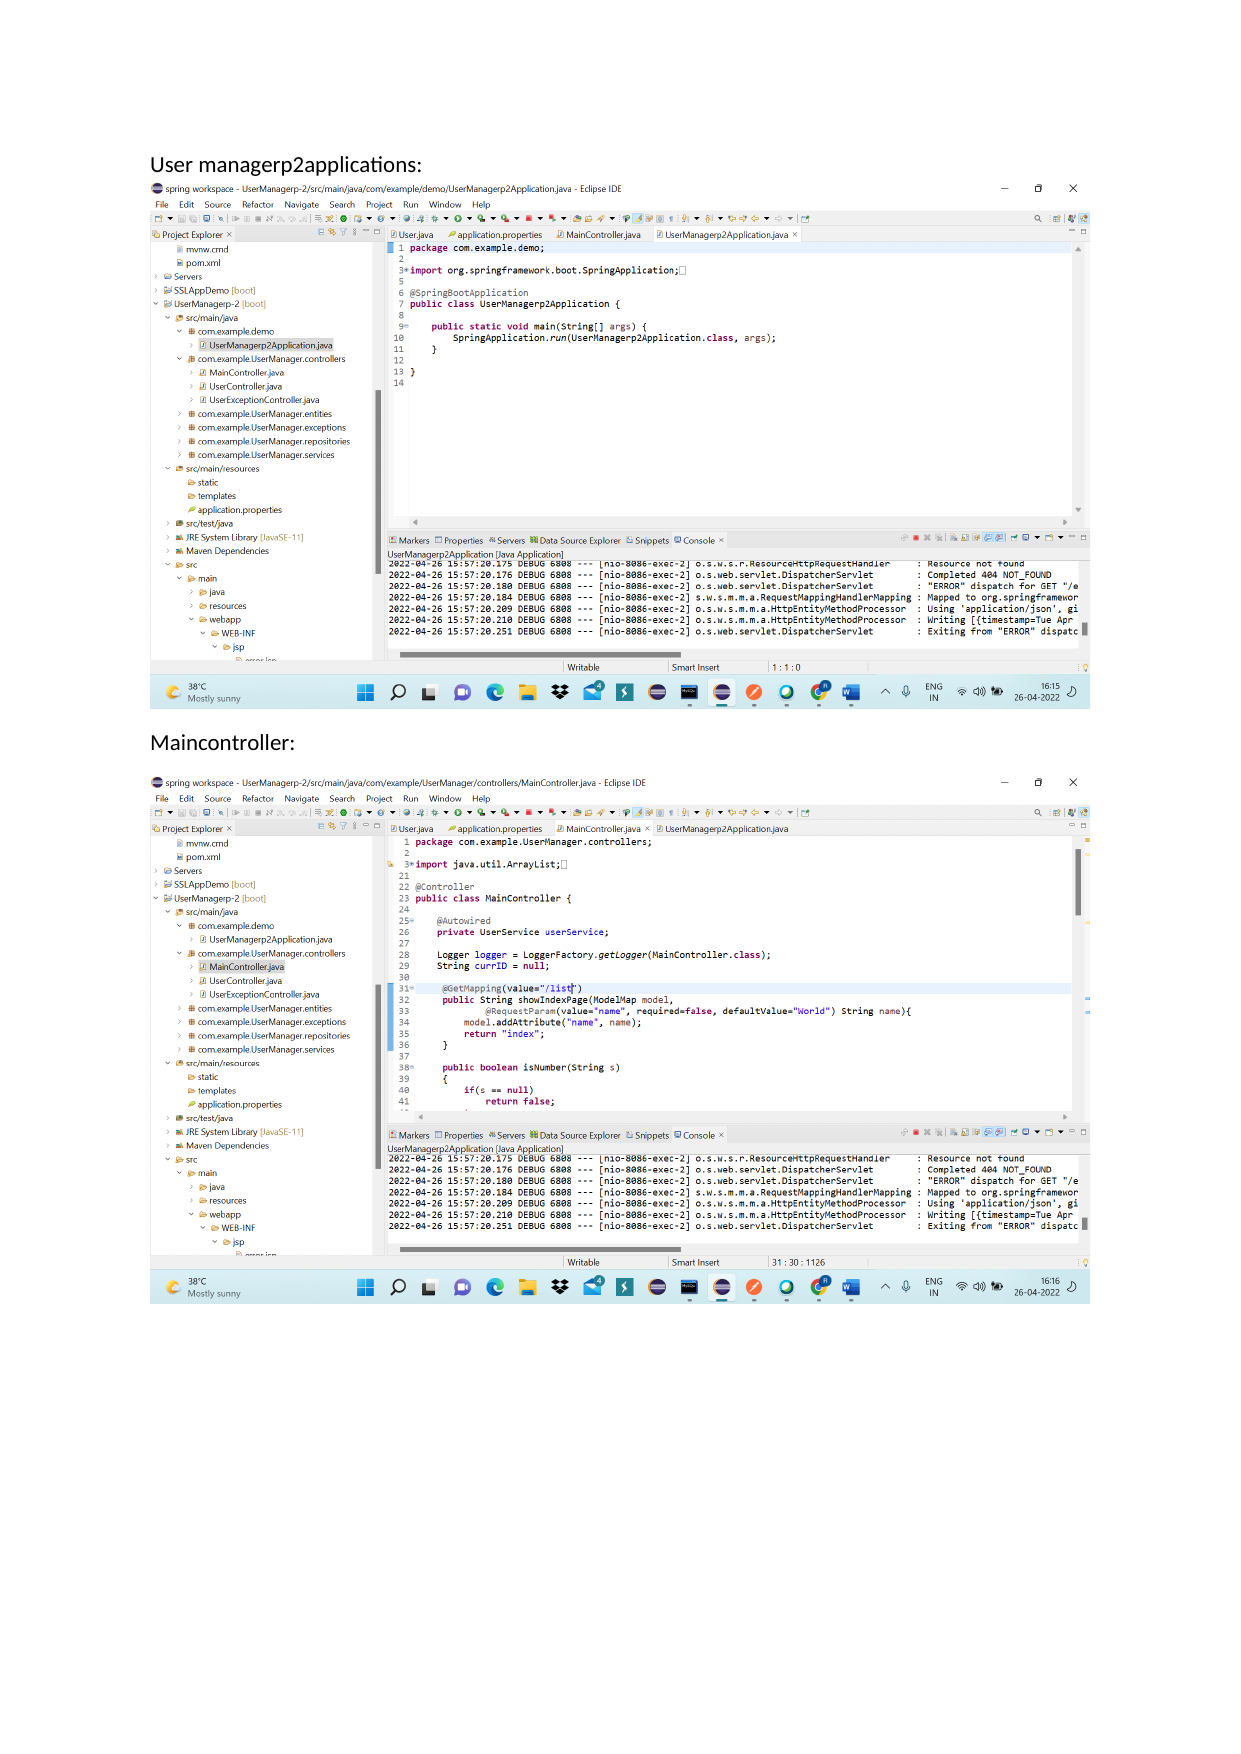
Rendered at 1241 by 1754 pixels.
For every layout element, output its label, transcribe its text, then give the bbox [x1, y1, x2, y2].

picture [150, 180, 1091, 709]
text Maincontroller: [150, 728, 1090, 756]
picture [150, 774, 1091, 1304]
text User managerp2applications: [150, 150, 1090, 180]
